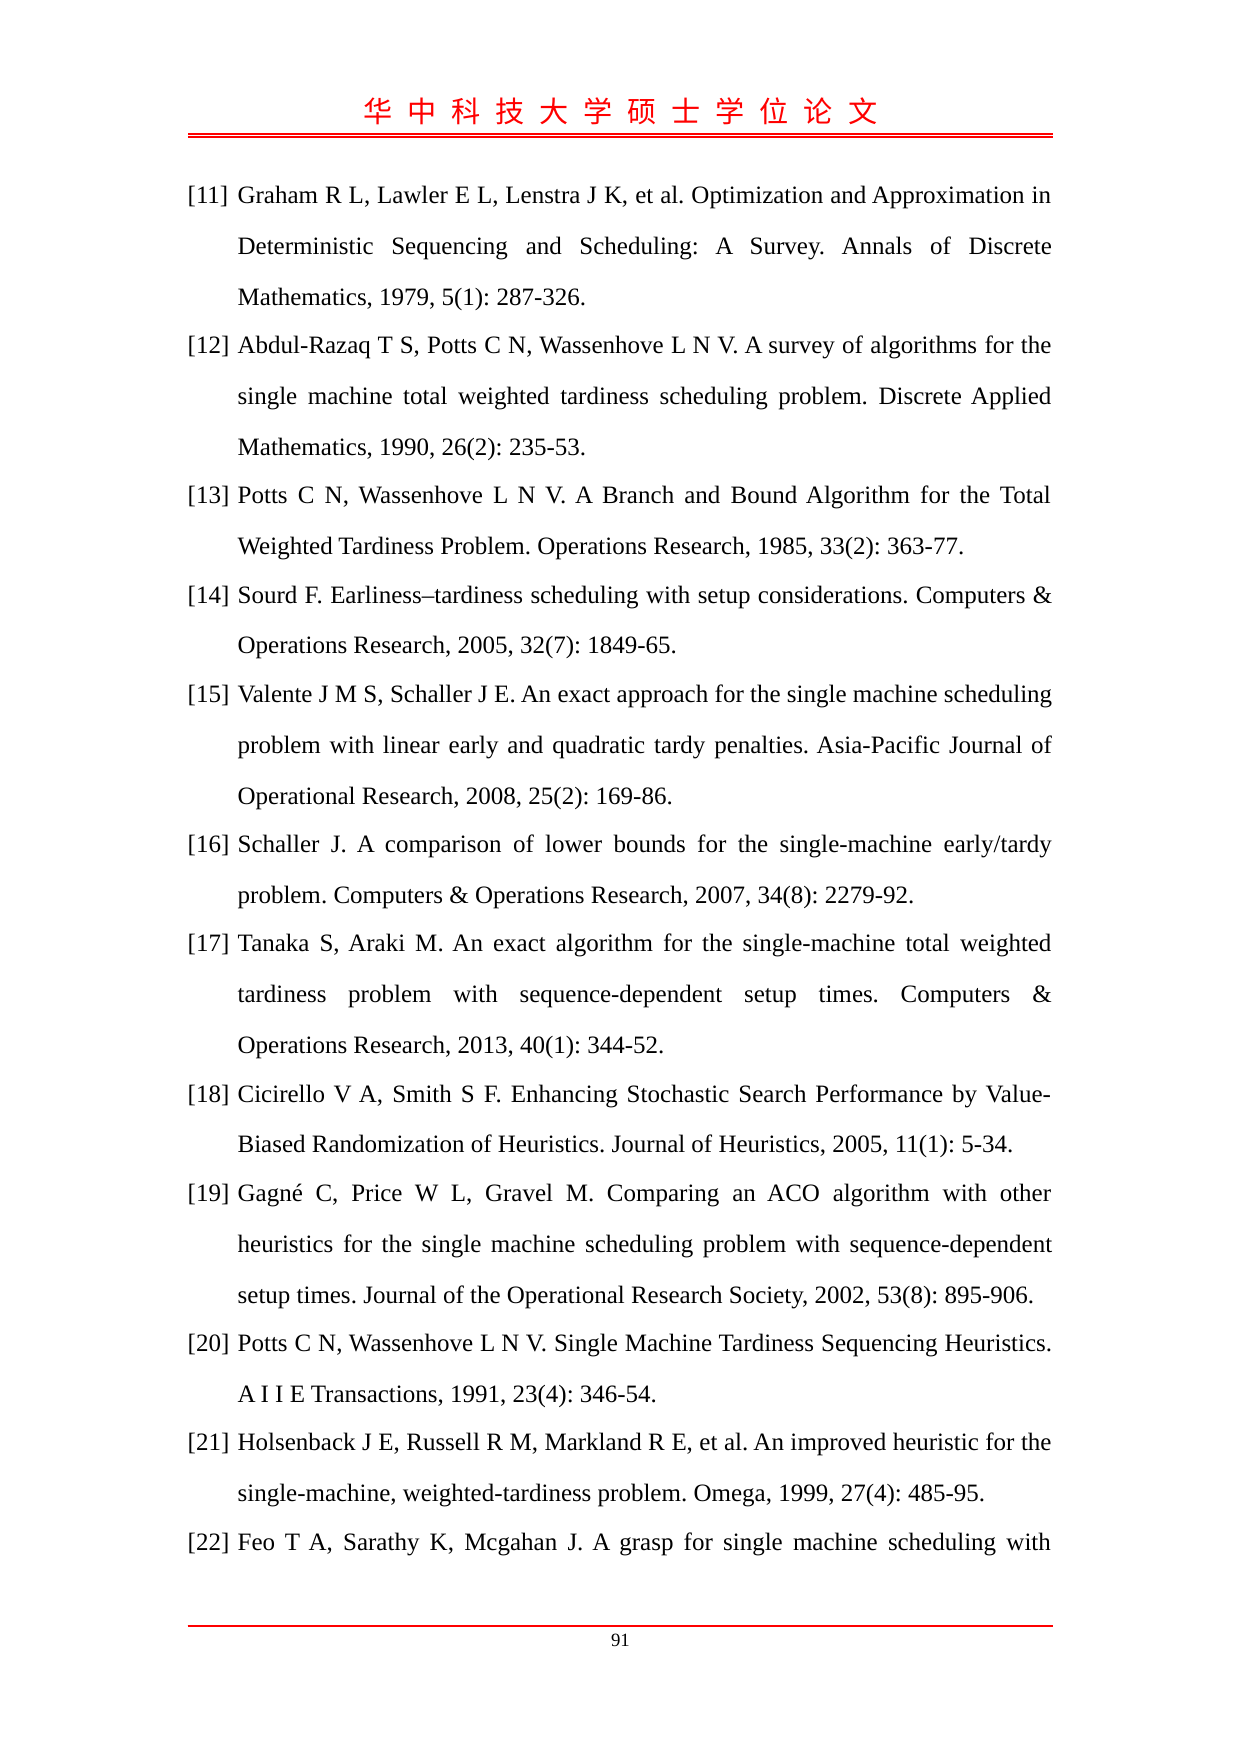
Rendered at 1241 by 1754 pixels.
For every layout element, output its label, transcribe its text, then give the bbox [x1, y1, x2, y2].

text [13] Potts C N, Wassenhove L N V. A Branch and Bound Algorithm for the Total Weighted Tardiness Problem. Operations Research, 1985, 33(2): 363-77. [187, 478, 1053, 563]
text [11] Graham R L, Lawler E L, Lenstra J K, et al. Optimization and Approximation in Deterministic Sequencing and Scheduling: A Survey. Annals of Discrete Mathematics, 1979, 5(1): 287-326. [187, 177, 1053, 313]
text [15] Valente J M S, Schaller J E. An exact approach for the single machine scheduling problem with linear early and quadratic tardy penalties. Asia-Pacific Journal of Operational Research, 2008, 25(2): 169-86. [187, 676, 1053, 812]
text [16] Schaller J. A comparison of lower bounds for the single-machine early/tardy problem. Computers & Operations Research, 2007, 34(8): 2279-92. [187, 827, 1053, 911]
text [17] Tanaka S, Araki M. An exact algorithm for the single-machine total weighted tardiness problem with sequence-dependent setup times. Computers & Operations Research, 2013, 40(1): 344-52. [187, 926, 1053, 1062]
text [187, 1524, 1053, 1558]
text [20] Potts C N, Wassenhove L N V. Single Machine Tardiness Sequencing Heuristics. A I I E Transactions, 1991, 23(4): 346-54. [187, 1326, 1053, 1410]
text [14] Sourd F. Earliness–tardiness scheduling with setup considerations. Computers & Operations Research, 2005, 32(7): 1849-65. [187, 577, 1053, 662]
text [18] Cicirello V A, Smith S F. Enhancing Stochastic Search Performance by Value-Biased Randomization of Heuristics. Journal of Heuristics, 2005, 11(1): 5-34. [187, 1076, 1053, 1161]
text [19] Gagné C, Price W L, Gravel M. Comparing an ACO algorithm with other heuristics for the single machine scheduling problem with sequence-dependent setup times. Journal of the Operational Research Society, 2002, 53(8): 895-906. [187, 1175, 1053, 1311]
text [12] Abdul-Razaq T S, Potts C N, Wassenhove L N V. A survey of algorithms for the single machine total weighted tardiness scheduling problem. Discrete Applied Mathematics, 1990, 26(2): 235-53. [187, 328, 1053, 463]
text [21] Holsenback J E, Russell R M, Markland R E, et al. An improved heuristic for the single-machine, weighted-tardiness problem. Omega, 1999, 27(4): 485-95. [187, 1425, 1053, 1510]
